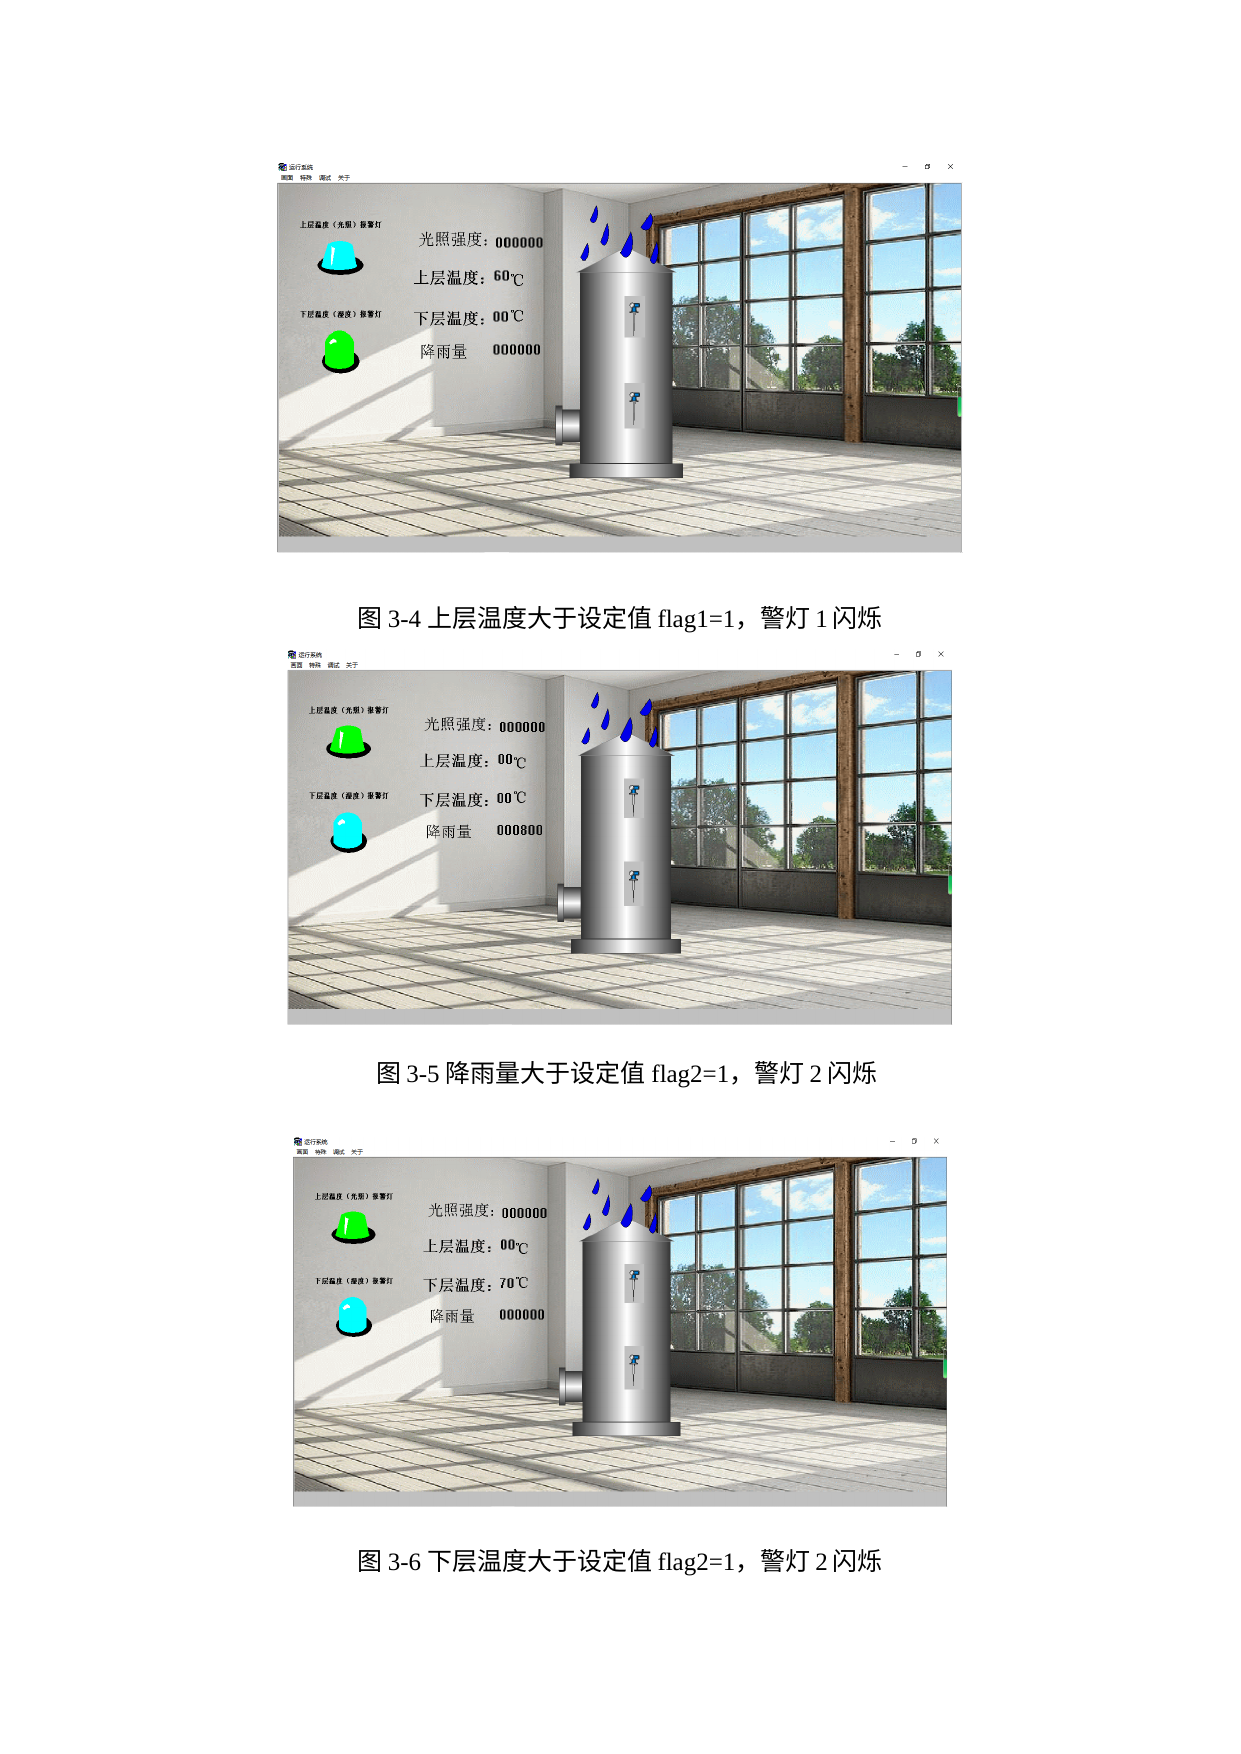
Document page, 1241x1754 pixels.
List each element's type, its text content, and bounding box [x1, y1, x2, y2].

text 图3-4 上层温度大于设定值flag1=1，警灯1闪烁 [187, 584, 1053, 649]
text 图3-6 下层温度大于设定值flag2=1，警灯2闪烁 [187, 1527, 1053, 1592]
picture [277, 162, 963, 553]
picture [293, 1137, 948, 1507]
picture [287, 649, 953, 1025]
text 图3-5 降雨量大于设定值 flag2=1，警灯2闪烁 [187, 1039, 1053, 1104]
